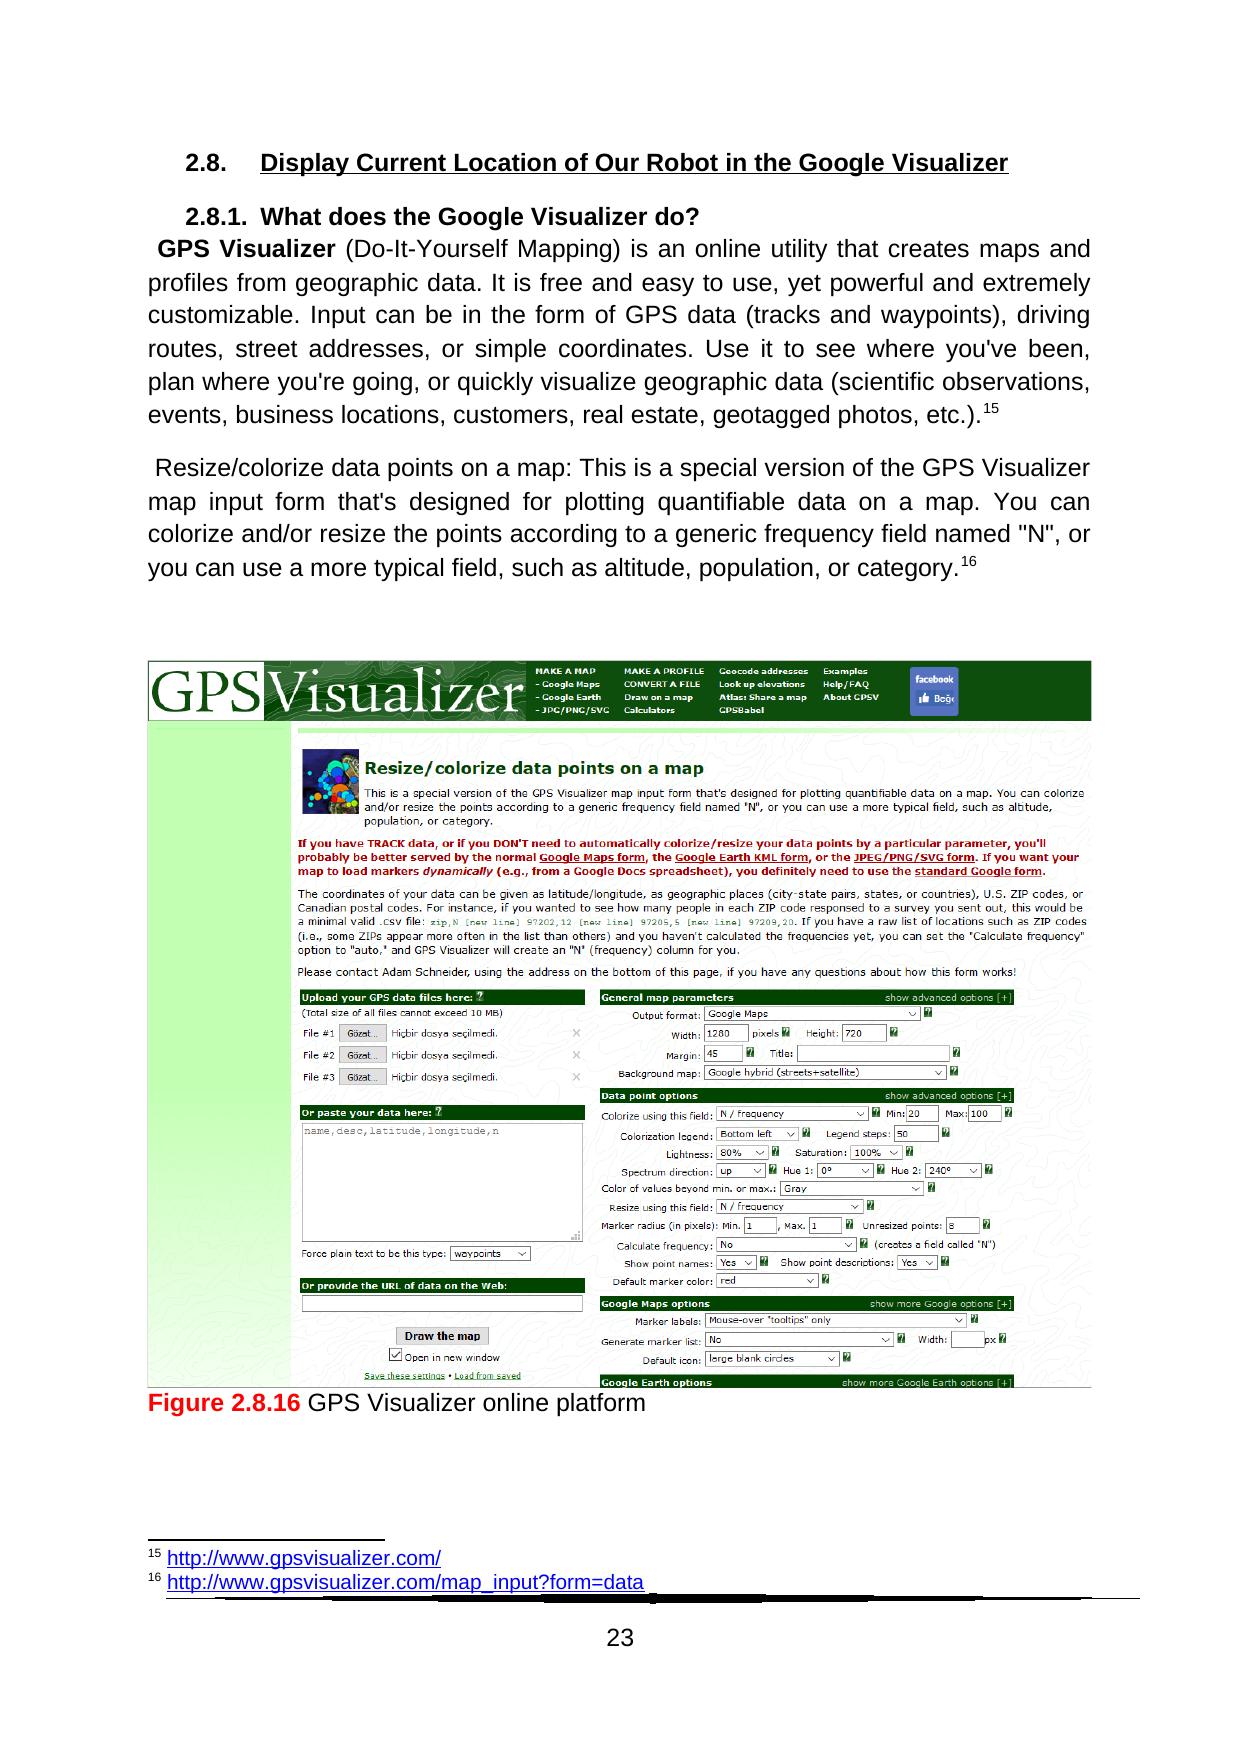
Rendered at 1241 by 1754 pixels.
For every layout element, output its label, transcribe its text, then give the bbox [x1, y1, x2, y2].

text Resize/colorize data points on a map: This is a special version of the GPS Visualizer map input form that's designed for plotting quantifiable data on a map. You can colorize and/or resize the points according to a generic frequency field named "N", or you can use a more typical field, such as altitude, population, or category. [148, 453, 1093, 581]
text GPS Visualizer (Do-It-Yourself Mapping) is an online utility that creates maps and profiles from geographic data. It is free and easy to use, yet powerful and extremely customizable. Input can be in the form of GPS data (tracks and waypoints), driving routes, street addresses, or simple coordinates. Use it to see where you've been, plan where you're going, or quickly visualize geographic data (scientific observations, events, business locations, customers, real estate, geotagged photos, etc.). [148, 234, 1093, 428]
subtitle What does the Google Visualizer do? [185, 201, 1093, 230]
picture [147, 660, 1092, 1388]
subtitle Display Current Location of Our Robot in the Google Visualizer [185, 148, 1093, 176]
